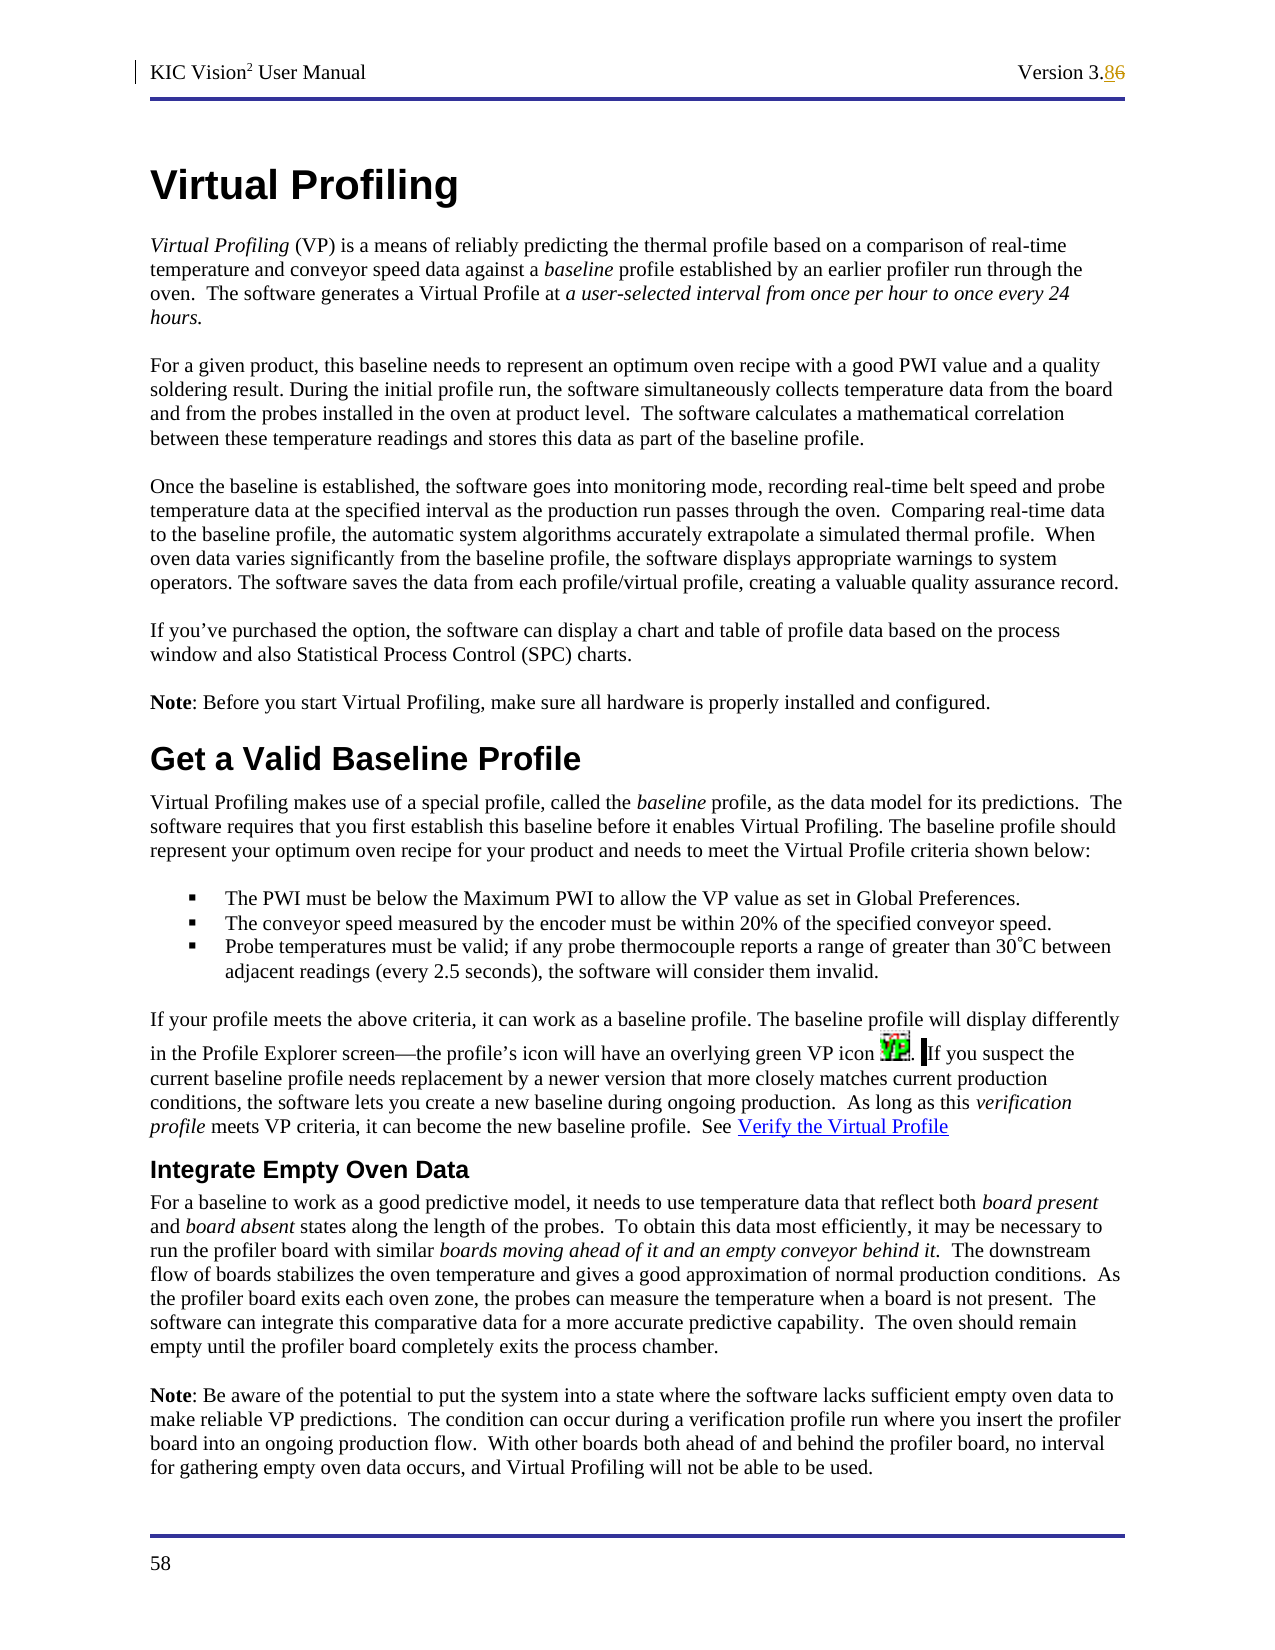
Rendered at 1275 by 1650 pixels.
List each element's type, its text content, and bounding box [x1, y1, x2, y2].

subtitle Get a Valid Baseline Profile [150, 739, 1125, 778]
subtitle Integrate Empty Oven Data [150, 1155, 1125, 1184]
subtitle Virtual Profiling [150, 160, 1125, 208]
text Note: Be aware of the potential to put the system into a state where the software lacks sufficient empty oven data to make reliable VP predictions. The condition can occur during a verification profile run where you insert the profiler board into an ongoing production flow. With other boards both ahead of and behind the profiler board, no interval for gathering empty oven data occurs, and Virtual Profiling will not be able to be used. [150, 1382, 1125, 1479]
text Note: Before you start Virtual Profiling, make sure all hardware is properly installed and configured. [150, 690, 1125, 714]
text If your profile meets the above criteria, it can work as a baseline profile. The baseline profile will display differently in the Profile Explorer screen—the profile’s icon will have an overlying green VP icon . If you suspect the current baseline profile needs replacement by a newer version that more closely matches current production conditions, the software lets you create a new baseline during ongoing production. As long as this verification profile meets VP criteria, it can become the new baseline profile. See Verify the Virtual Profile [150, 1007, 1125, 1138]
list The conveyor speed measured by the encoder must be within 20% of the specified conveyor speed. [187, 910, 1125, 934]
list The PWI must be below the Maximum PWI to allow the VP value as set in Global Preferences. [187, 886, 1125, 910]
text For a baseline to work as a good predictive model, it needs to use temperature data that reflect both board present and board absent states along the length of the probes. To obtain this data most efficiently, it may be necessary to run the profiler board with similar boards moving ahead of it and an empty conveyor behind it. The downstream flow of boards stabilizes the oven temperature and gives a good approximation of normal production conditions. As the profiler board exits each oven zone, the probes can measure the temperature when a board is not present. The software can integrate this comparative data for a more accurate predictive capability. The oven should remain empty until the profiler board completely exits the process chamber. [150, 1190, 1125, 1358]
list Probe temperatures must be valid; if any probe thermocouple reports a range of greater than 30C between adjacent readings (every 2.5 seconds), the software will consider them invalid. [187, 934, 1125, 983]
text Virtual Profiling makes use of a special profile, called the baseline profile, as the data model for its predictions. The software requires that you first establish this baseline before it enables Virtual Profiling. The baseline profile should represent your optimum oven recipe for your product and needs to meet the Virtual Profile criteria shown below: [150, 790, 1125, 862]
text For a given product, this baseline needs to represent an optimum oven recipe with a good PWI value and a quality soldering result. During the initial profile run, the software simultaneously collects temperature data from the board and from the probes installed in the oven at product level. The software calculates a mathematical correlation between these temperature readings and stores this data as part of the baseline profile. [150, 353, 1125, 449]
text Once the baseline is established, the software goes into monitoring mode, recording real-time belt speed and probe temperature data at the specified interval as the production run passes through the oven. Comparing real-time data to the baseline profile, the automatic system algorithms accurately extrapolate a simulated thermal profile. When oven data varies significantly from the baseline profile, the software displays appropriate warnings to system operators. The software saves the data from each profile/virtual profile, creating a valuable quality assurance record. [150, 473, 1125, 594]
text If you’ve purchased the option, the software can display a chart and table of profile data based on the process window and also Statistical Process Control (SPC) charts. [150, 618, 1125, 666]
text Virtual Profiling (VP) is a means of reliably predicting the thermal profile based on a comparison of real-time temperature and conveyor speed data against a baseline profile established by an earlier profiler run through the oven. The software generates a Virtual Profile at a user-selected interval from once per hour to once every 24 hours. [150, 233, 1125, 329]
